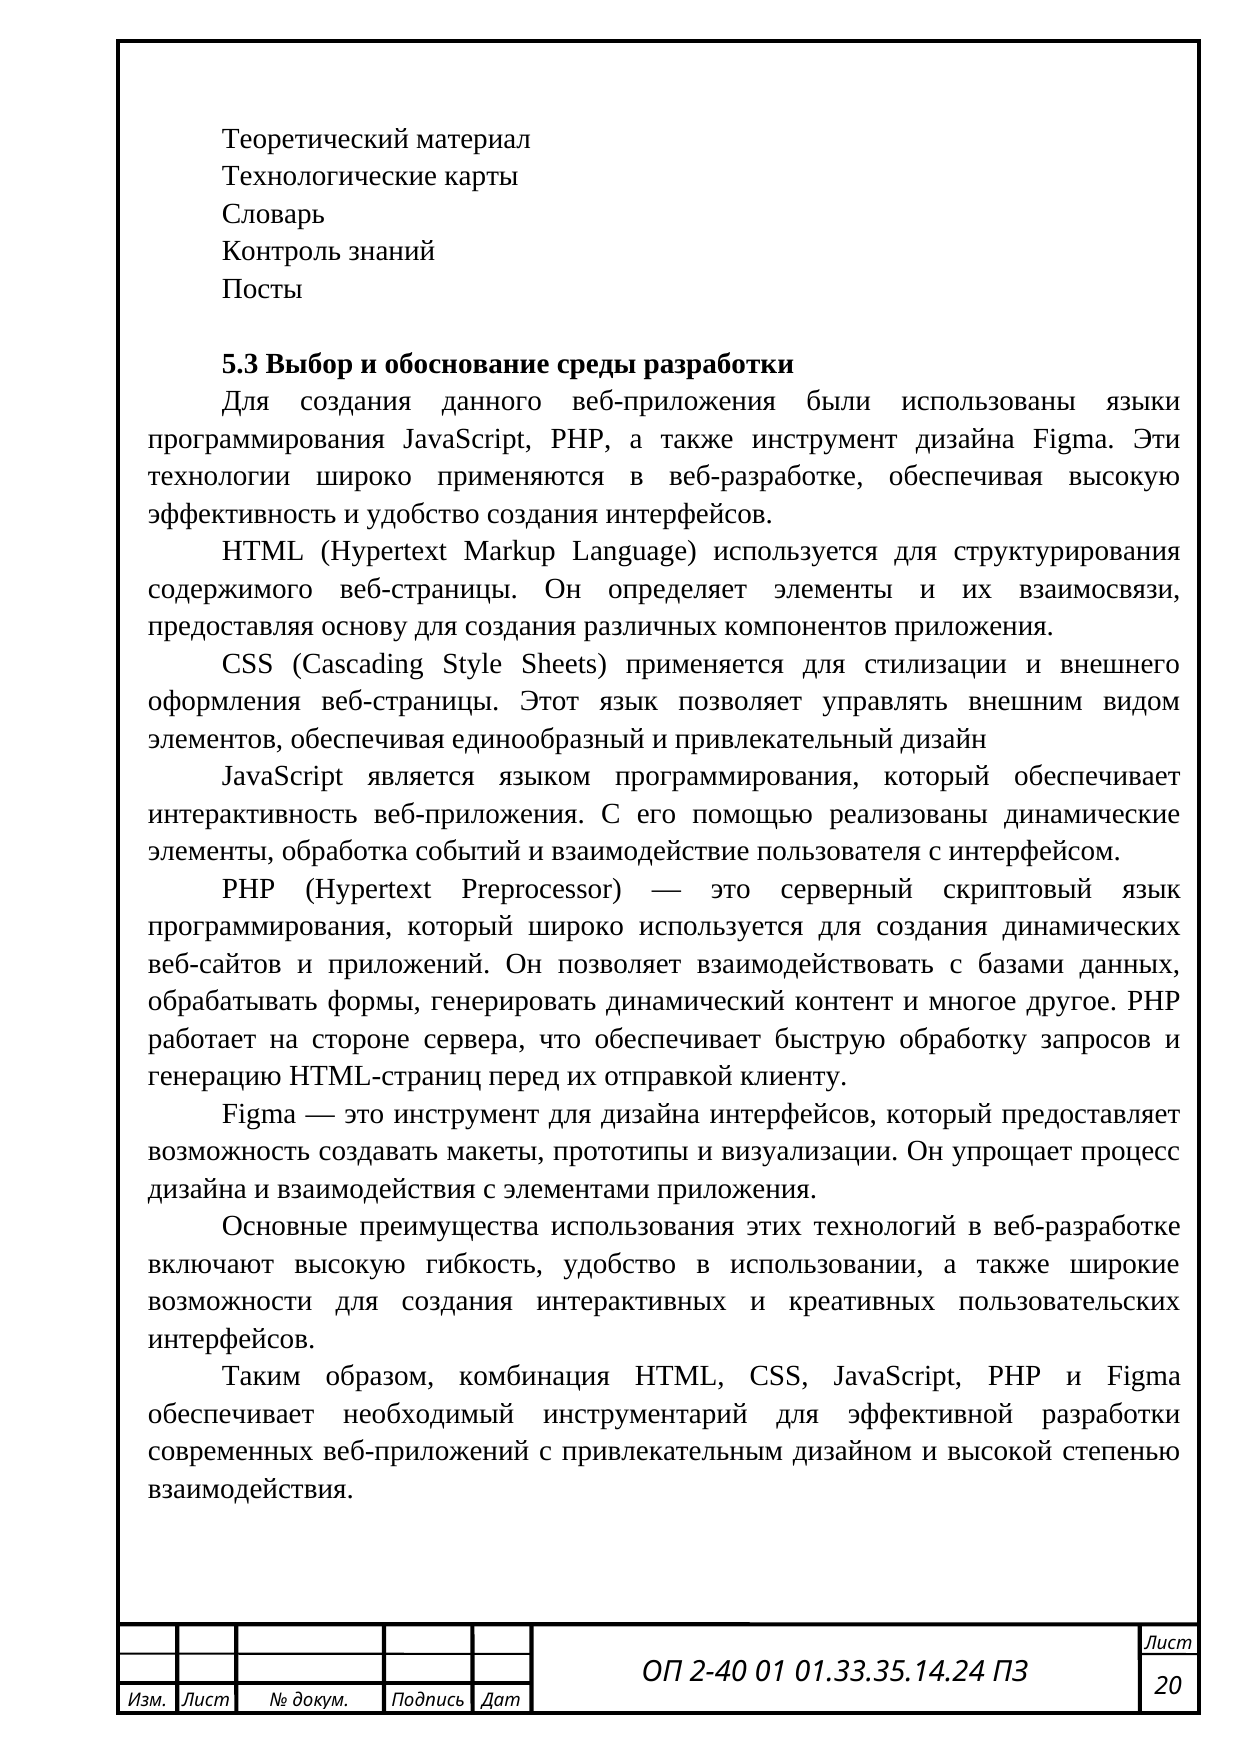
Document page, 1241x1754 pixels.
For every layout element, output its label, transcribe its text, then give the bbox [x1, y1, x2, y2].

text Теоретический материал [148, 118, 1181, 156]
text HTML (Hypertext Markup Language) используется для структурирования содержимого веб-страницы. Он определяет элементы и их взаимосвязи, предоставляя основу для создания различных компонентов приложения. [148, 531, 1181, 643]
text Технологические карты [148, 156, 1181, 193]
text JavaScript является языком программирования, который обеспечивает интерактивность веб-приложения. С его помощью реализованы динамические элементы, обработка событий и взаимодействие пользователя с интерфейсом. [148, 756, 1181, 868]
text PHP (Hypertext Preprocessor) — это серверный скриптовый язык программирования, который широко используется для создания динамических веб-сайтов и приложений. Он позволяет взаимодействовать с базами данных, обрабатывать формы, генерировать динамический контент и многое другое. PHP работает на стороне сервера, что обеспечивает быструю обработку запросов и генерацию HTML-страниц перед их отправкой клиенту. [148, 868, 1181, 1093]
text Посты [148, 268, 1181, 306]
text Таким образом, комбинация HTML, CSS, JavaScript, PHP и Figma обеспечивает необходимый инструментарий для эффективной разработки современных веб-приложений с привлекательным дизайном и высокой степенью взаимодействия. [148, 1356, 1181, 1506]
text Словарь [148, 193, 1181, 231]
text CSS (Cascading Style Sheets) применяется для стилизации и внешнего оформления веб-страницы. Этот язык позволяет управлять внешним видом элементов, обеспечивая единообразный и привлекательный дизайн [148, 643, 1181, 756]
text 5.3 Выбор и обоснование среды разработки [148, 343, 1181, 381]
text Контроль знаний [148, 231, 1181, 268]
text Для создания данного веб-приложения были использованы языки программирования JavaScript, PHP, а также инструмент дизайна Figma. Эти технологии широко применяются в веб-разработке, обеспечивая высокую эффективность и удобство создания интерфейсов. [148, 381, 1181, 531]
text Figma — это инструмент для дизайна интерфейсов, который предоставляет возможность создавать макеты, прототипы и визуализации. Он упрощает процесс дизайна и взаимодействия с элементами приложения. [148, 1093, 1181, 1206]
text Основные преимущества использования этих технологий в веб-разработке включают высокую гибкость, удобство в использовании, а также широкие возможности для создания интерактивных и креативных пользовательских интерфейсов. [148, 1206, 1181, 1356]
